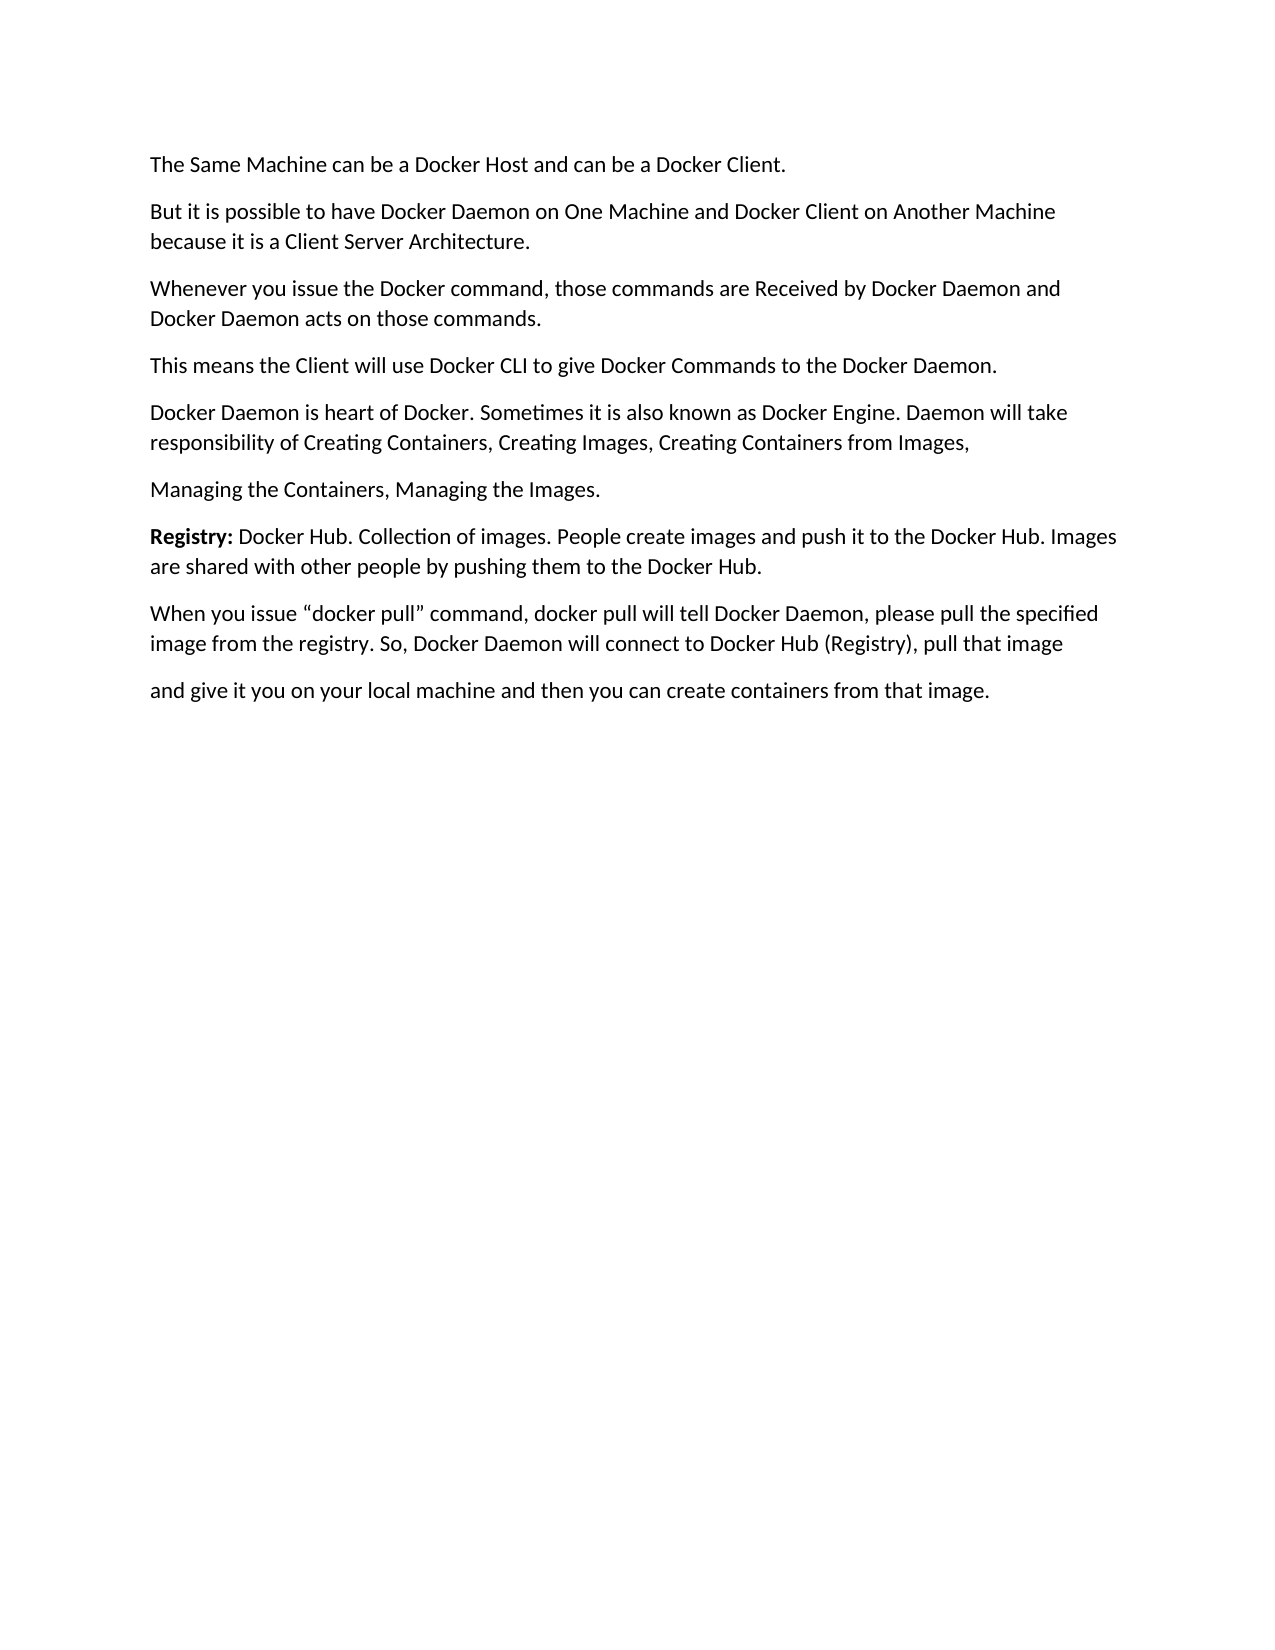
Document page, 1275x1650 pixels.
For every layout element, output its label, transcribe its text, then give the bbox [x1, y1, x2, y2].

text But it is possible to have Docker Daemon on One Machine and Docker Client on Another Machine because it is a Client Server Architecture. [150, 197, 1125, 255]
text This means the Client will use Docker CLI to give Docker Commands to the Docker Daemon. [150, 351, 1125, 379]
text When you issue “docker pull” command, docker pull will tell Docker Daemon, please pull the specified image from the registry. So, Docker Daemon will connect to Docker Hub (Registry), pull that image [150, 599, 1125, 657]
text Whenever you issue the Docker command, those commands are Received by Docker Daemon and Docker Daemon acts on those commands. [150, 274, 1125, 332]
text Docker Daemon is heart of Docker. Sometimes it is also known as Docker Engine. Daemon will take responsibility of Creating Containers, Creating Images, Creating Containers from Images, [150, 398, 1125, 456]
text The Same Machine can be a Docker Host and can be a Docker Client. [150, 150, 1125, 178]
text and give it you on your local machine and then you can create containers from that image. [150, 676, 1125, 704]
text Managing the Containers, Managing the Images. [150, 475, 1125, 503]
text Registry: Docker Hub. Collection of images. People create images and push it to the Docker Hub. Images are shared with other people by pushing them to the Docker Hub. [150, 522, 1125, 580]
